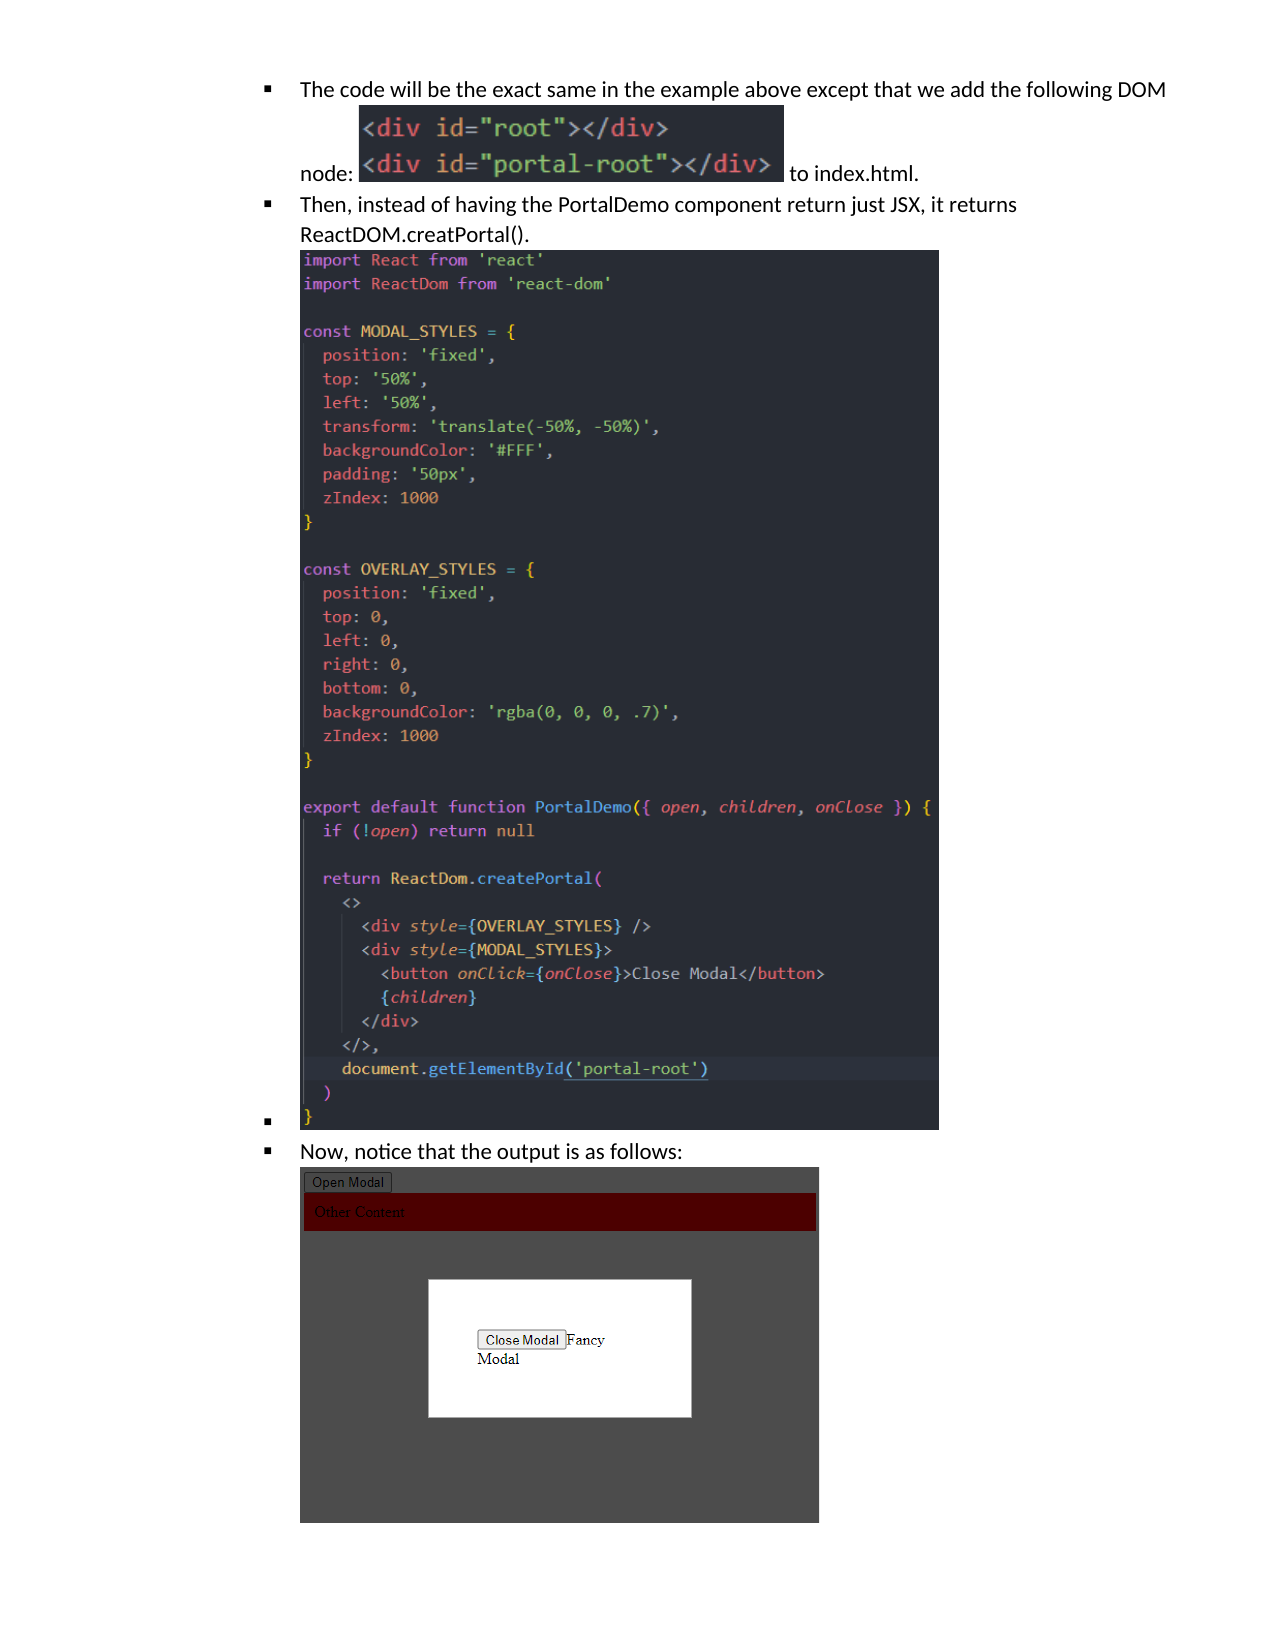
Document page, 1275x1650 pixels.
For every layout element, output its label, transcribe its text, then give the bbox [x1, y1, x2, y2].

picture [300, 250, 939, 1130]
picture [358, 105, 784, 182]
list Then, instead of having the PortalDemo component return just JSX, it returns ReactDOM.creatPortal(). [262, 190, 1200, 248]
picture [300, 1167, 820, 1523]
